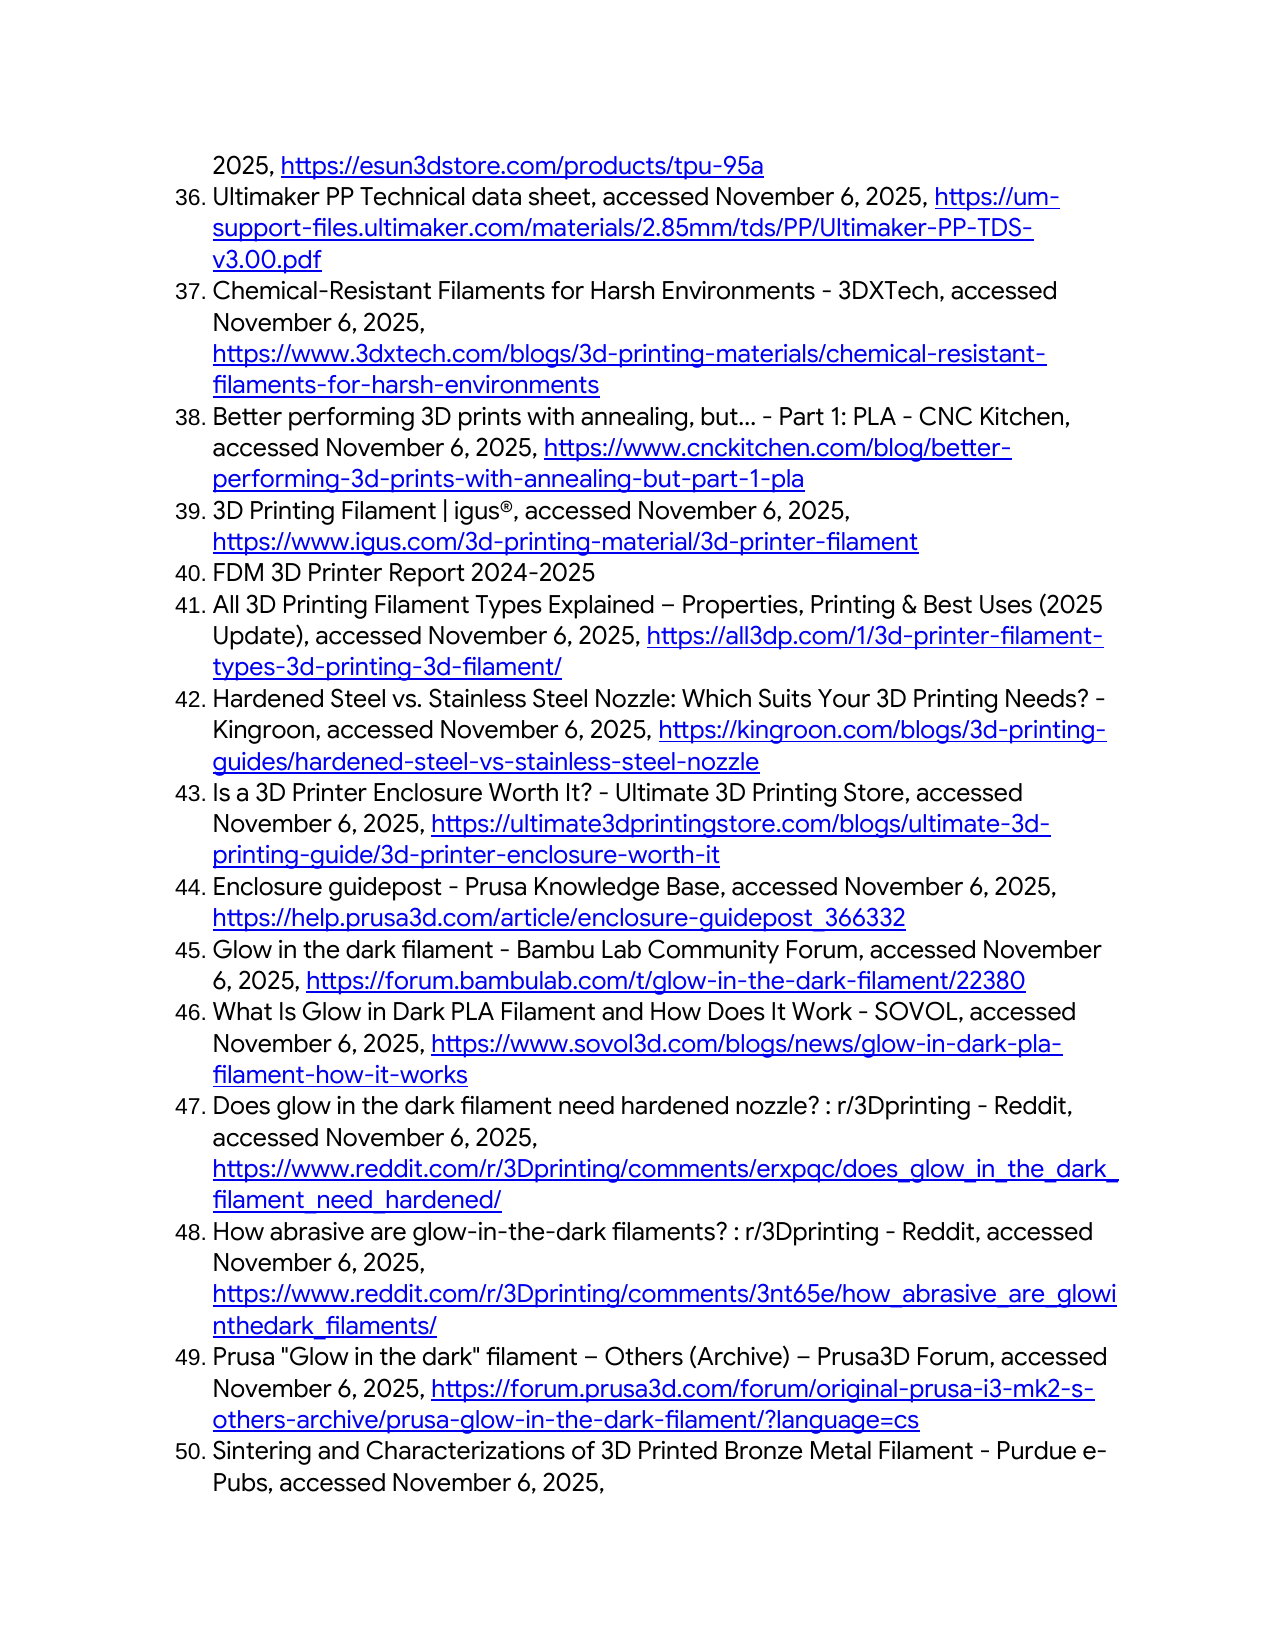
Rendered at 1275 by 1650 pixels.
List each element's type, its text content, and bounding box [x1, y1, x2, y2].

list Does glow in the dark filament need hardened nozzle? : r/3Dprinting - Reddit, accessed November 6, 2025, https://www.reddit.com/r/3Dprinting/comments/erxpqc/does_glow_in_the_dark_filament_need_hardened/ [175, 1091, 1125, 1216]
list Better performing 3D prints with annealing, but... - Part 1: PLA - CNC Kitchen, accessed November 6, 2025, https://www.cnckitchen.com/blog/better-performing-3d-prints-with-annealing-but-part-1-pla [175, 401, 1125, 495]
list All 3D Printing Filament Types Explained – Properties, Printing & Best Uses (2025 Update), accessed November 6, 2025, https://all3dp.com/1/3d-printer-filament-types-3d-printing-3d-filament/ [175, 589, 1125, 683]
list Chemical-Resistant Filaments for Harsh Environments - 3DXTech, accessed November 6, 2025, https://www.3dxtech.com/blogs/3d-printing-materials/chemical-resistant-filaments-for-harsh-environments [175, 275, 1125, 401]
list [175, 1436, 1125, 1498]
list How abrasive are glow-in-the-dark filaments? : r/3Dprinting - Reddit, accessed November 6, 2025, https://www.reddit.com/r/3Dprinting/comments/3nt65e/how_abrasive_are_glowinthedark_filaments/ [175, 1216, 1125, 1341]
list FDM 3D Printer Report 2024-2025 [175, 558, 1125, 589]
list 3D Printing Filament | igus®, accessed November 6, 2025, https://www.igus.com/3d-printing-material/3d-printer-filament [175, 495, 1125, 558]
list Hardened Steel vs. Stainless Steel Nozzle: Which Suits Your 3D Printing Needs? - Kingroon, accessed November 6, 2025, https://kingroon.com/blogs/3d-printing-guides/hardened-steel-vs-stainless-steel-nozzle [175, 683, 1125, 777]
list Ultimaker PP Technical data sheet, accessed November 6, 2025, https://um-support-files.ultimaker.com/materials/2.85mm/tds/PP/Ultimaker-PP-TDS-v3.00.pdf [175, 181, 1125, 275]
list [175, 150, 1125, 181]
list Glow in the dark filament - Bambu Lab Community Forum, accessed November 6, 2025, https://forum.bambulab.com/t/glow-in-the-dark-filament/22380 [175, 934, 1125, 997]
list Enclosure guidepost - Prusa Knowledge Base, accessed November 6, 2025, https://help.prusa3d.com/article/enclosure-guidepost_366332 [175, 871, 1125, 934]
list Prusa "Glow in the dark" filament – Others (Archive) – Prusa3D Forum, accessed November 6, 2025, https://forum.prusa3d.com/forum/original-prusa-i3-mk2-s-others-archive/prusa-glow-in-the-dark-filament/?language=cs [175, 1341, 1125, 1436]
list Is a 3D Printer Enclosure Worth It? - Ultimate 3D Printing Store, accessed November 6, 2025, https://ultimate3dprintingstore.com/blogs/ultimate-3d-printing-guide/3d-printer-enclosure-worth-it [175, 777, 1125, 871]
list What Is Glow in Dark PLA Filament and How Does It Work - SOVOL, accessed November 6, 2025, https://www.sovol3d.com/blogs/news/glow-in-dark-pla-filament-how-it-works [175, 997, 1125, 1091]
